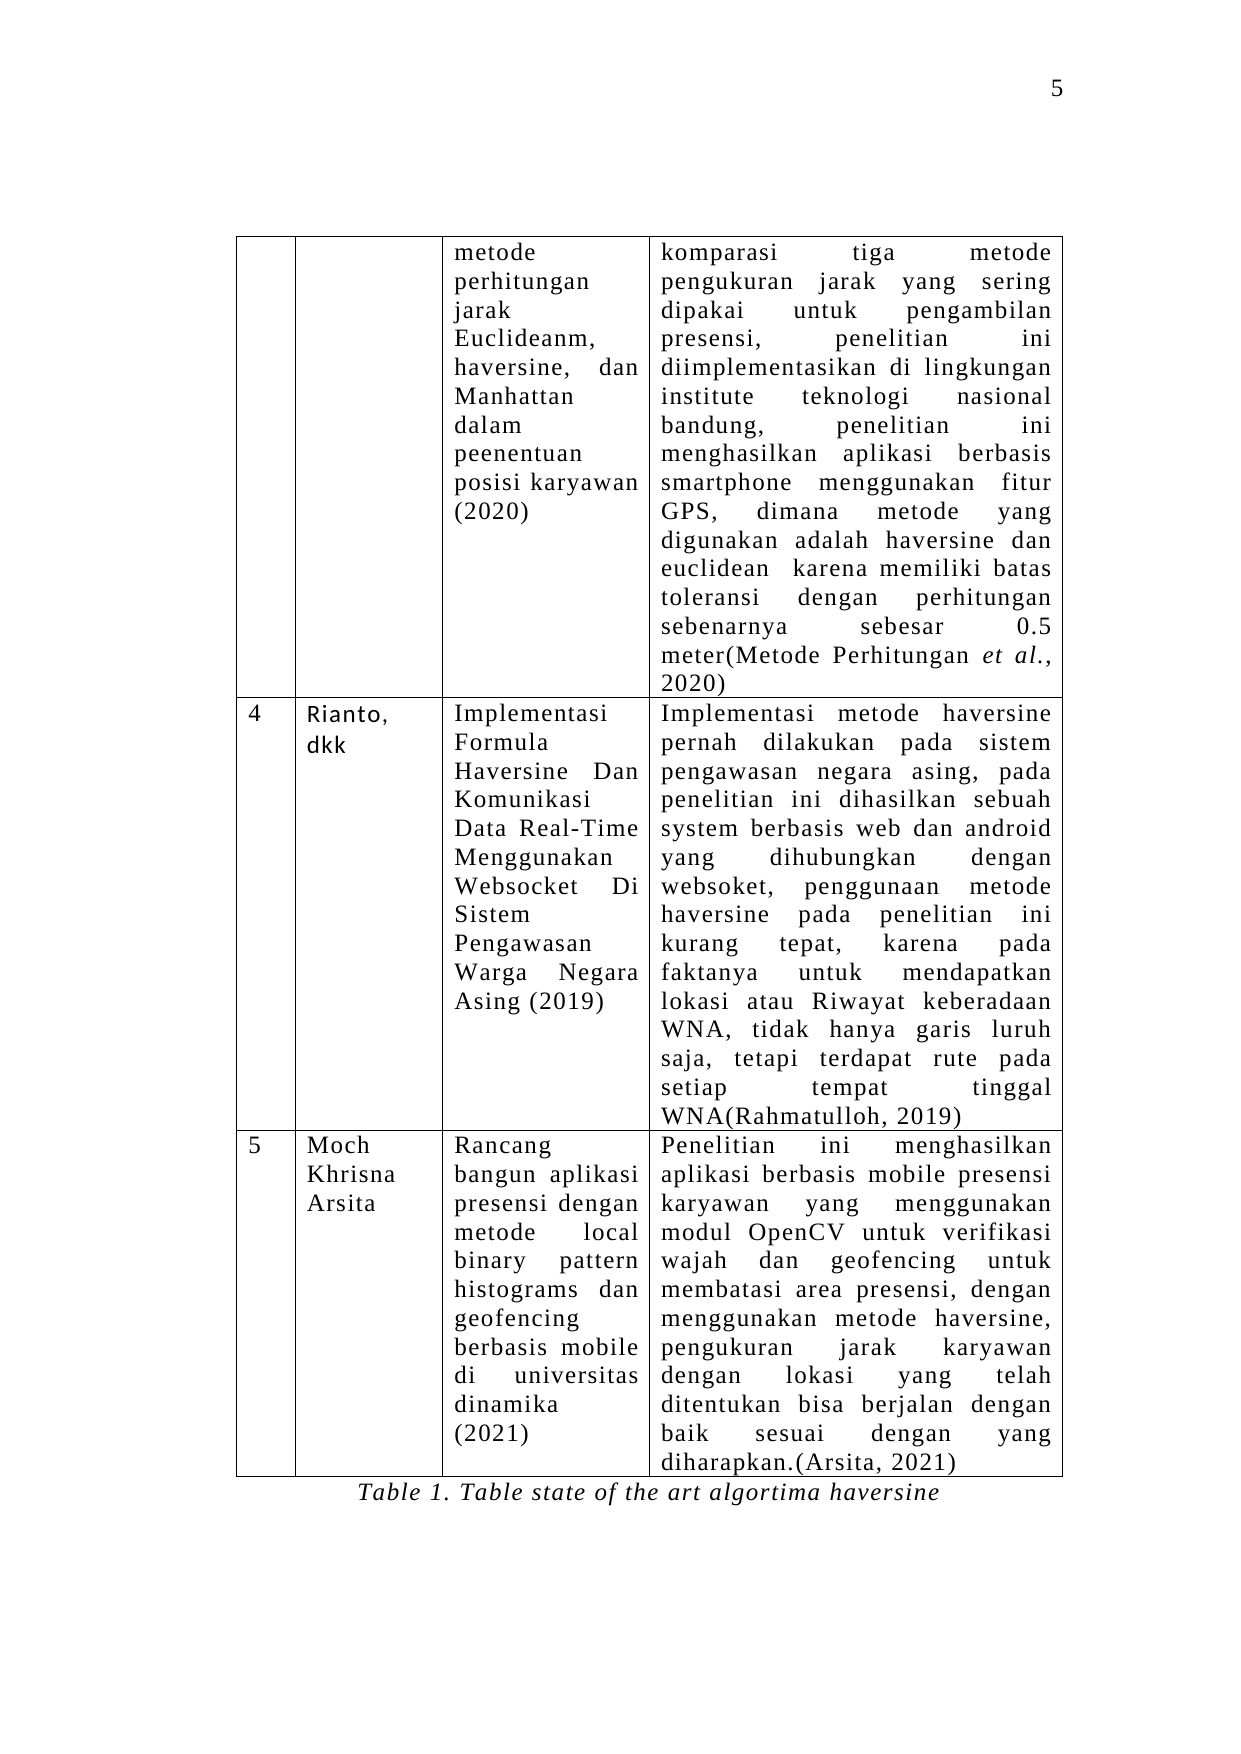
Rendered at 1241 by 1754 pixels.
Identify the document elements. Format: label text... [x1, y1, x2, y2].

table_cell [443, 237, 649, 697]
table_cell Implementasi metode haversine pernah dilakukan pada sistem pengawasan negara asing, pada penelitian ini dihasilkan sebuah system berbasis web dan android yang dihubungkan dengan websoket, penggunaan metode haversine pada penelitian ini kurang tepat, karena pada faktanya untuk mendapatkan lokasi atau Riwayat keberadaan WNA, tidak hanya garis luruh saja, tetapi terdapat rute pada setiap tempat tinggal WNA(Rahmatulloh, 2019) [650, 698, 1062, 1129]
table_cell [296, 237, 442, 697]
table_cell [650, 237, 1062, 697]
text Table . Table state of the art algortima haversine [236, 1477, 1063, 1505]
table_cell 3 [237, 237, 295, 697]
table_cell 4 [237, 698, 295, 1129]
table_cell Moch Khrisna Arsita [296, 1131, 442, 1476]
table_cell Implementasi Formula Haversine Dan Komunikasi Data Real-Time Menggunakan Websocket Di Sistem Pengawasan Warga Negara Asing (2019) [443, 698, 649, 1129]
table_cell Rancang bangun aplikasi presensi dengan metode local binary pattern histograms dan geofencing berbasis mobile di universitas dinamika (2021) [443, 1131, 649, 1476]
table_cell Penelitian ini menghasilkan aplikasi berbasis mobile presensi karyawan yang menggunakan modul OpenCV untuk verifikasi wajah dan geofencing untuk membatasi area presensi, dengan menggunakan metode haversine, pengukuran jarak karyawan dengan lokasi yang telah ditentukan bisa berjalan dengan baik sesuai dengan yang diharapkan.(Arsita, 2021) [650, 1131, 1062, 1476]
table_cell Rianto, dkk [296, 698, 442, 1129]
table_cell 5 [237, 1131, 295, 1476]
